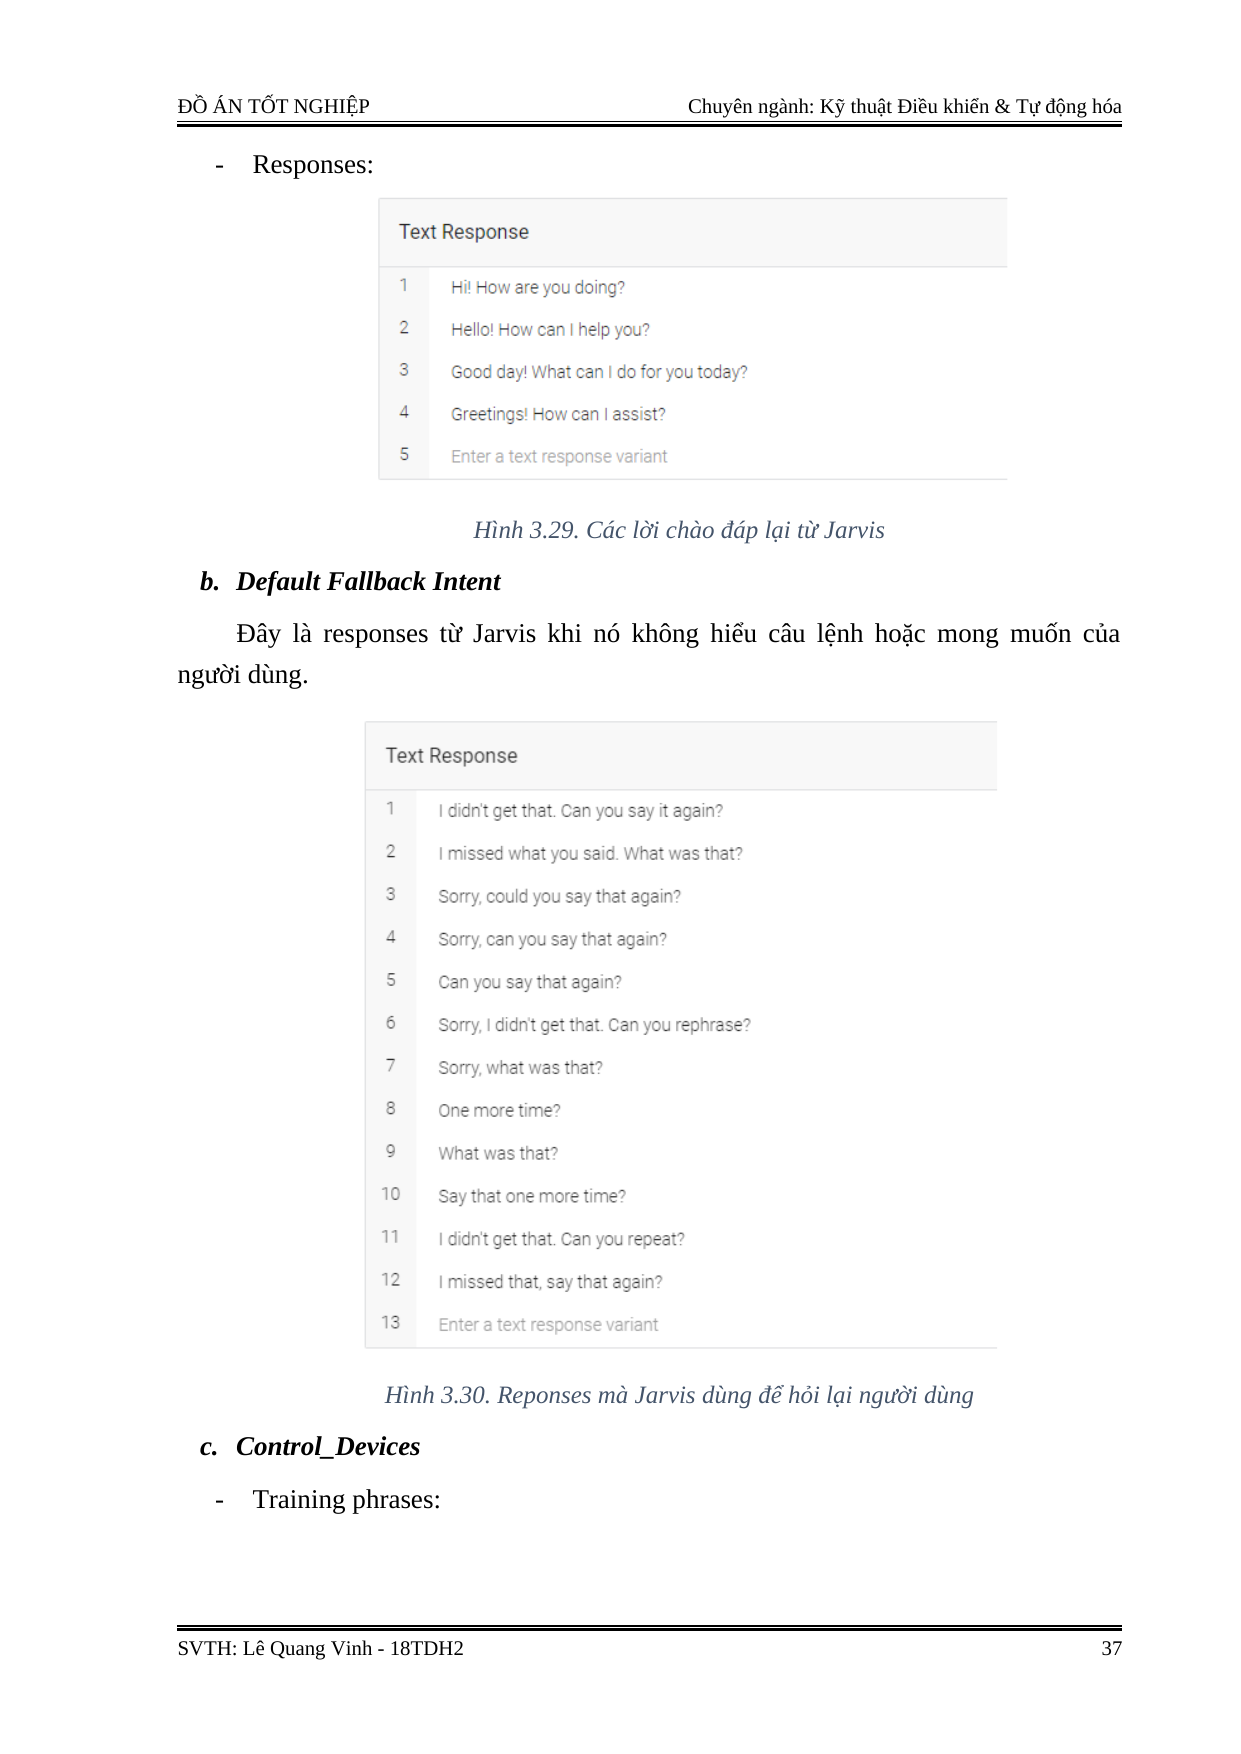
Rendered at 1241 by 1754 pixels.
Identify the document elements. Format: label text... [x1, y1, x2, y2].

picture [366, 188, 1008, 490]
picture [361, 715, 998, 1355]
list Responses: [215, 148, 1122, 179]
list Training phrases: [215, 1483, 1122, 1514]
text Default Fallback Intent [200, 565, 1122, 596]
text Control_Devices [200, 1430, 1122, 1461]
text Đây là responses từ Jarvis khi nó không hiểu câu lệnh hoặc mong muốn của người dùng. [177, 618, 1122, 689]
